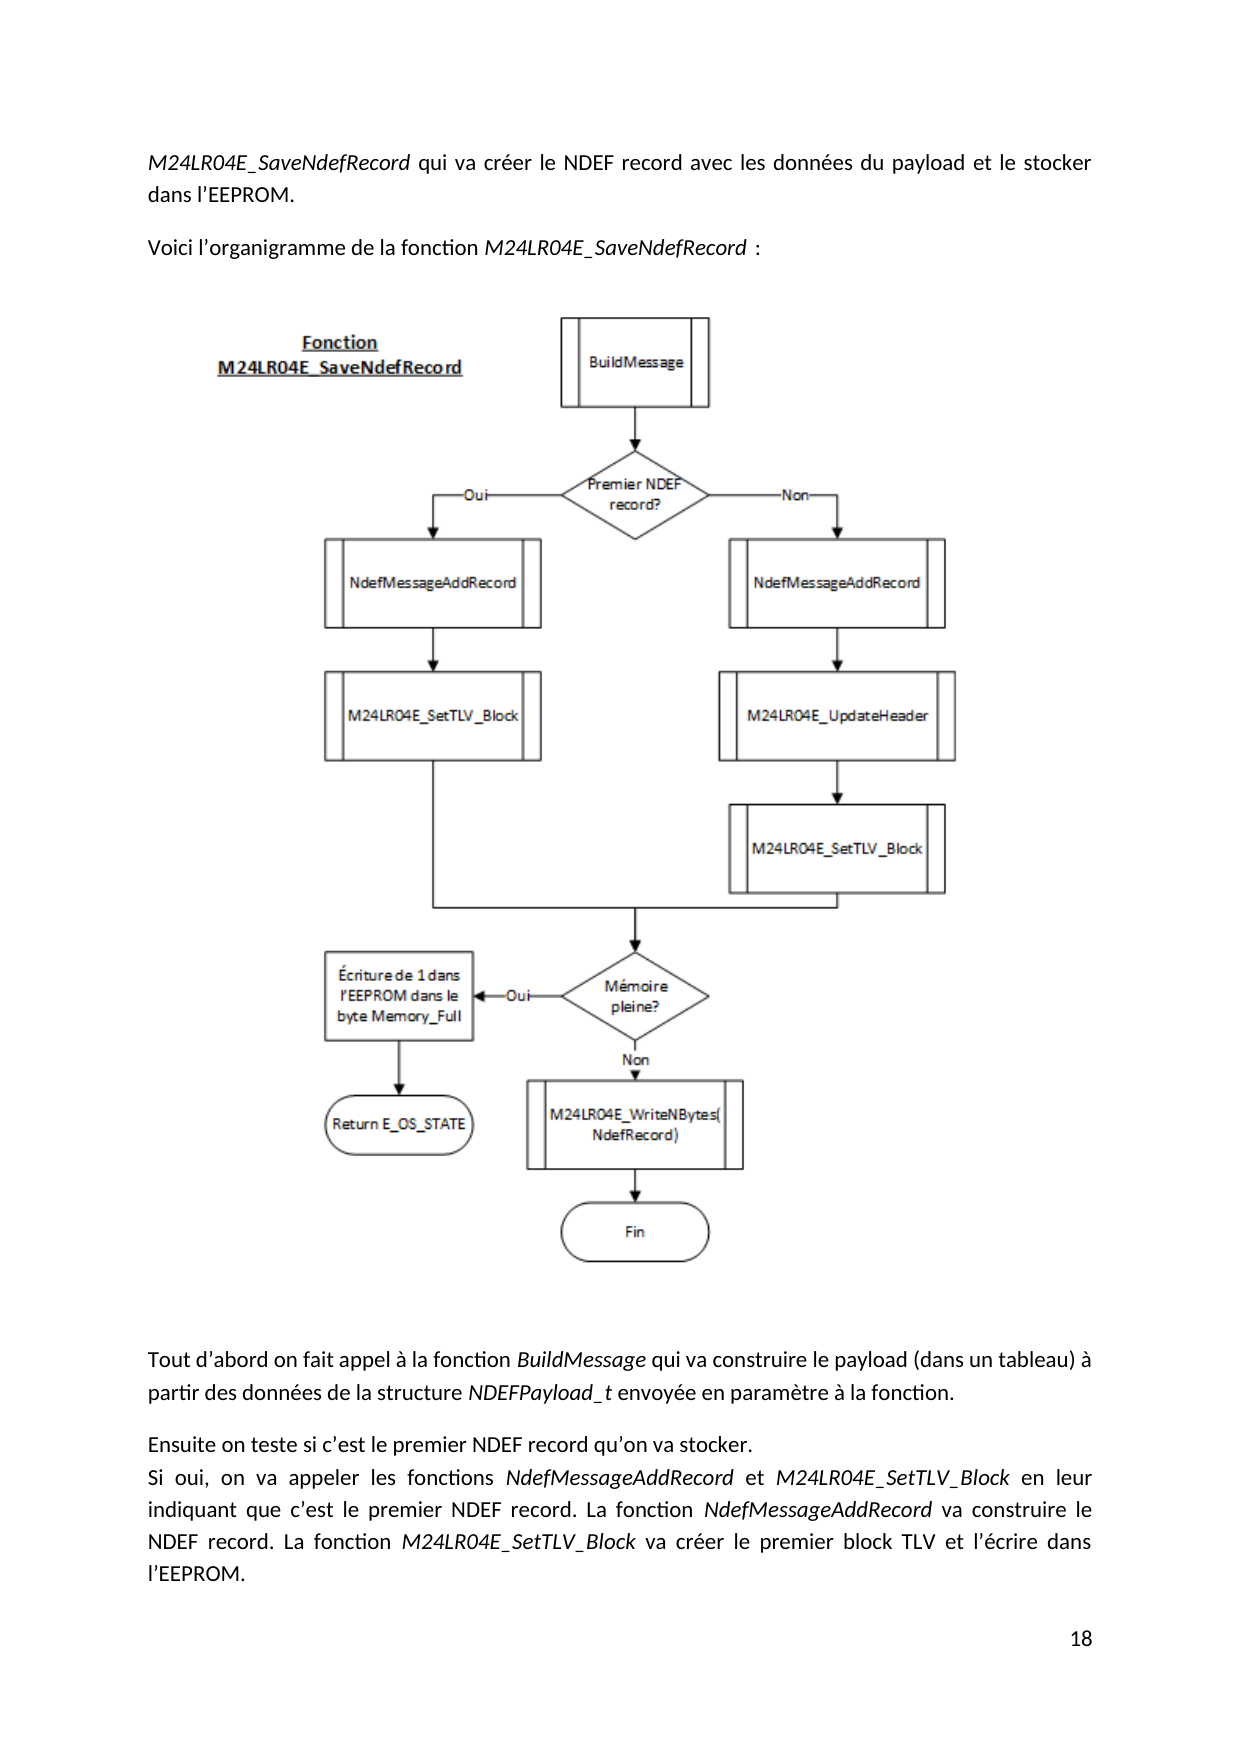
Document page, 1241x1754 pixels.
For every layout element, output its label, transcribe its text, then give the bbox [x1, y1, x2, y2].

text Voici l’organigramme de la fonction M24LR04E_SaveNdefRecord : [148, 233, 1092, 261]
text Tout d’abord on fait appel à la fonction BuildMessage qui va construire le payload (dans un tableau) à partir des données de la structure NDEFPayload_t envoyée en paramètre à la fonction. [148, 1345, 1092, 1406]
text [148, 1431, 1092, 1587]
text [148, 148, 1092, 208]
picture [207, 316, 957, 1264]
